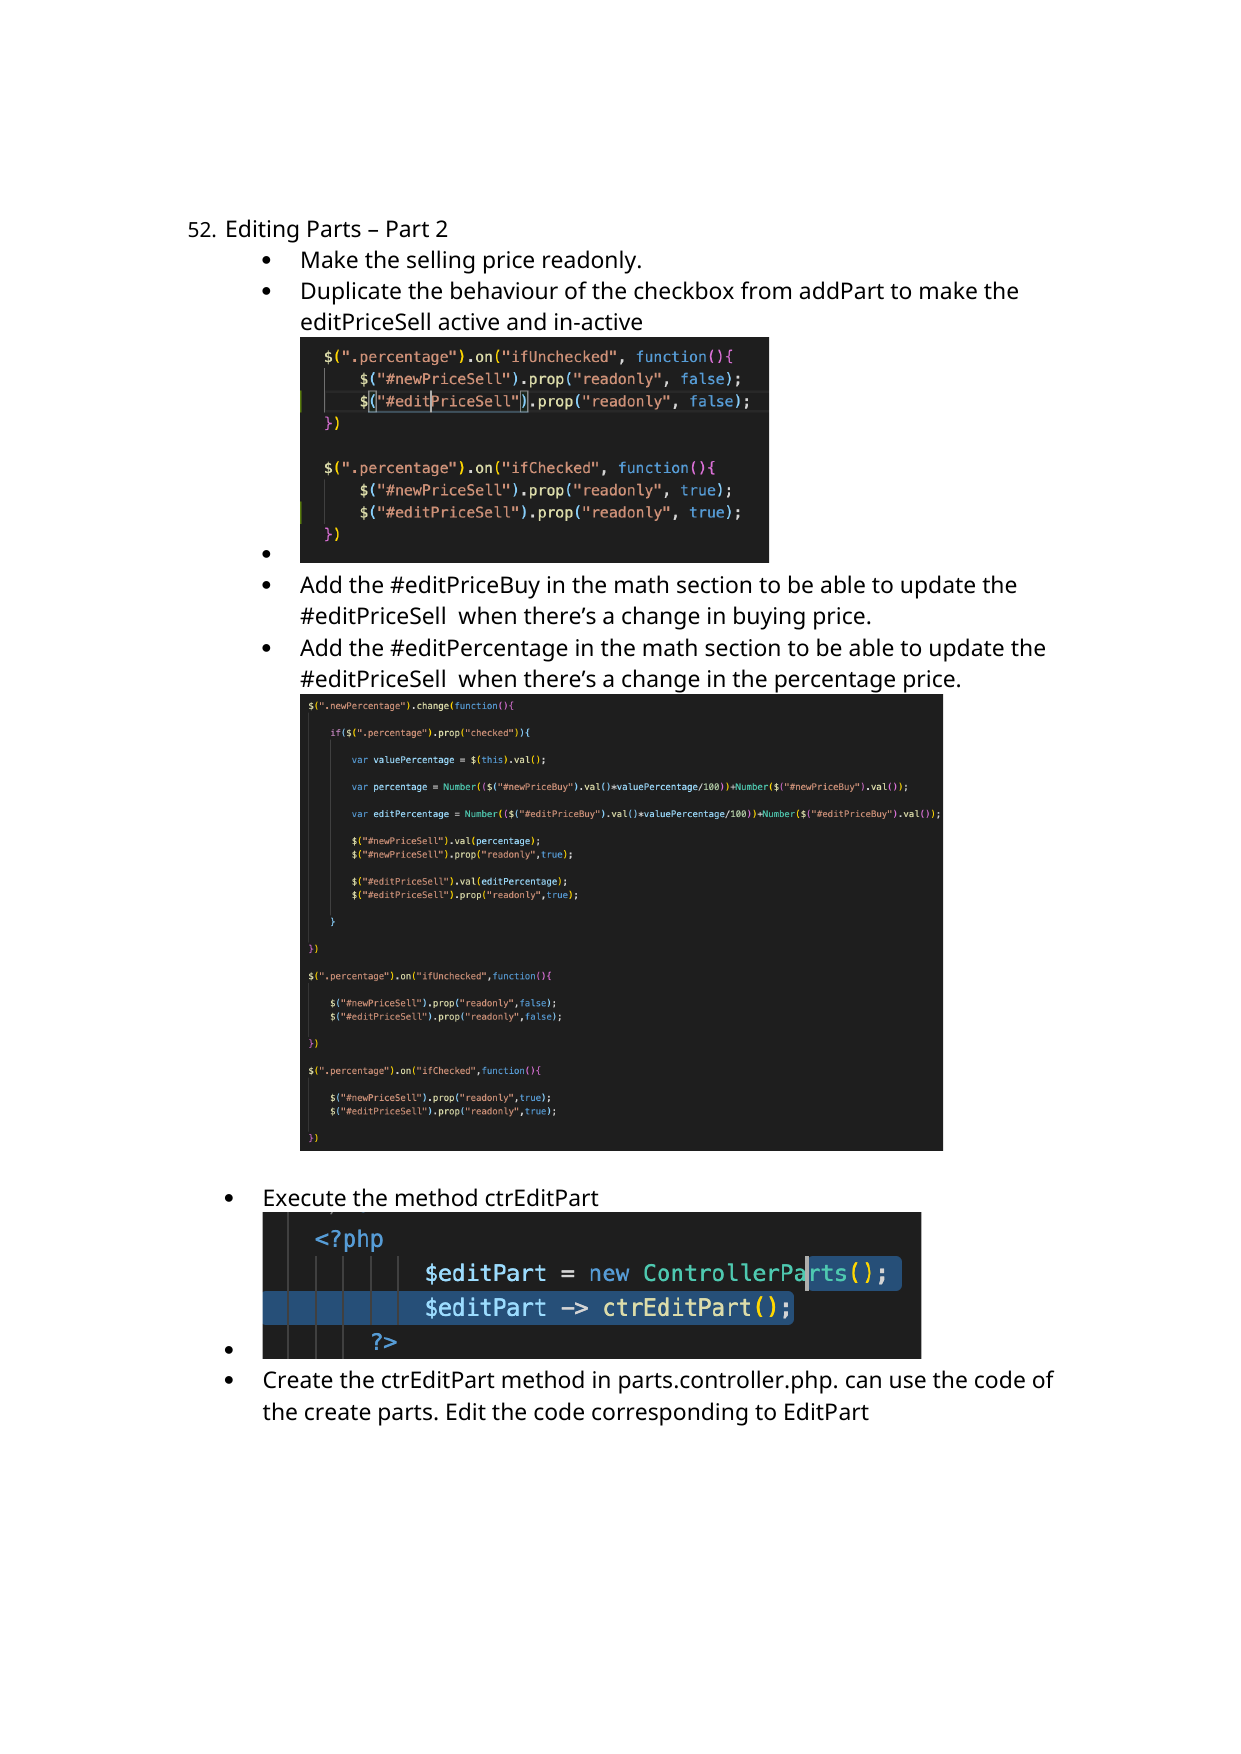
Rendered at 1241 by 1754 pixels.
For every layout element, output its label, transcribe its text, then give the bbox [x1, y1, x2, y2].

picture [300, 337, 770, 563]
list Editing Parts – Part 2 [187, 212, 1090, 244]
list Add the #editPriceBuy in the math section to be able to update the #editPriceSell when there’s a change in buying price. [262, 569, 1090, 632]
list Execute the method ctrEditPart [225, 1181, 1090, 1213]
list Duplicate the behaviour of the checkbox from addPart to make the editPriceSell active and in-active [262, 275, 1090, 337]
picture [300, 694, 944, 1151]
list Add the #editPercentage in the math section to be able to update the #editPriceSell when there’s a change in the percentage price. [262, 632, 1090, 694]
list Make the selling price readonly. [262, 244, 1090, 275]
list Create the ctrEditPart method in parts.controller.php. can use the code of the create parts. Edit the code corresponding to EditPart [225, 1364, 1090, 1427]
picture [262, 1212, 922, 1359]
